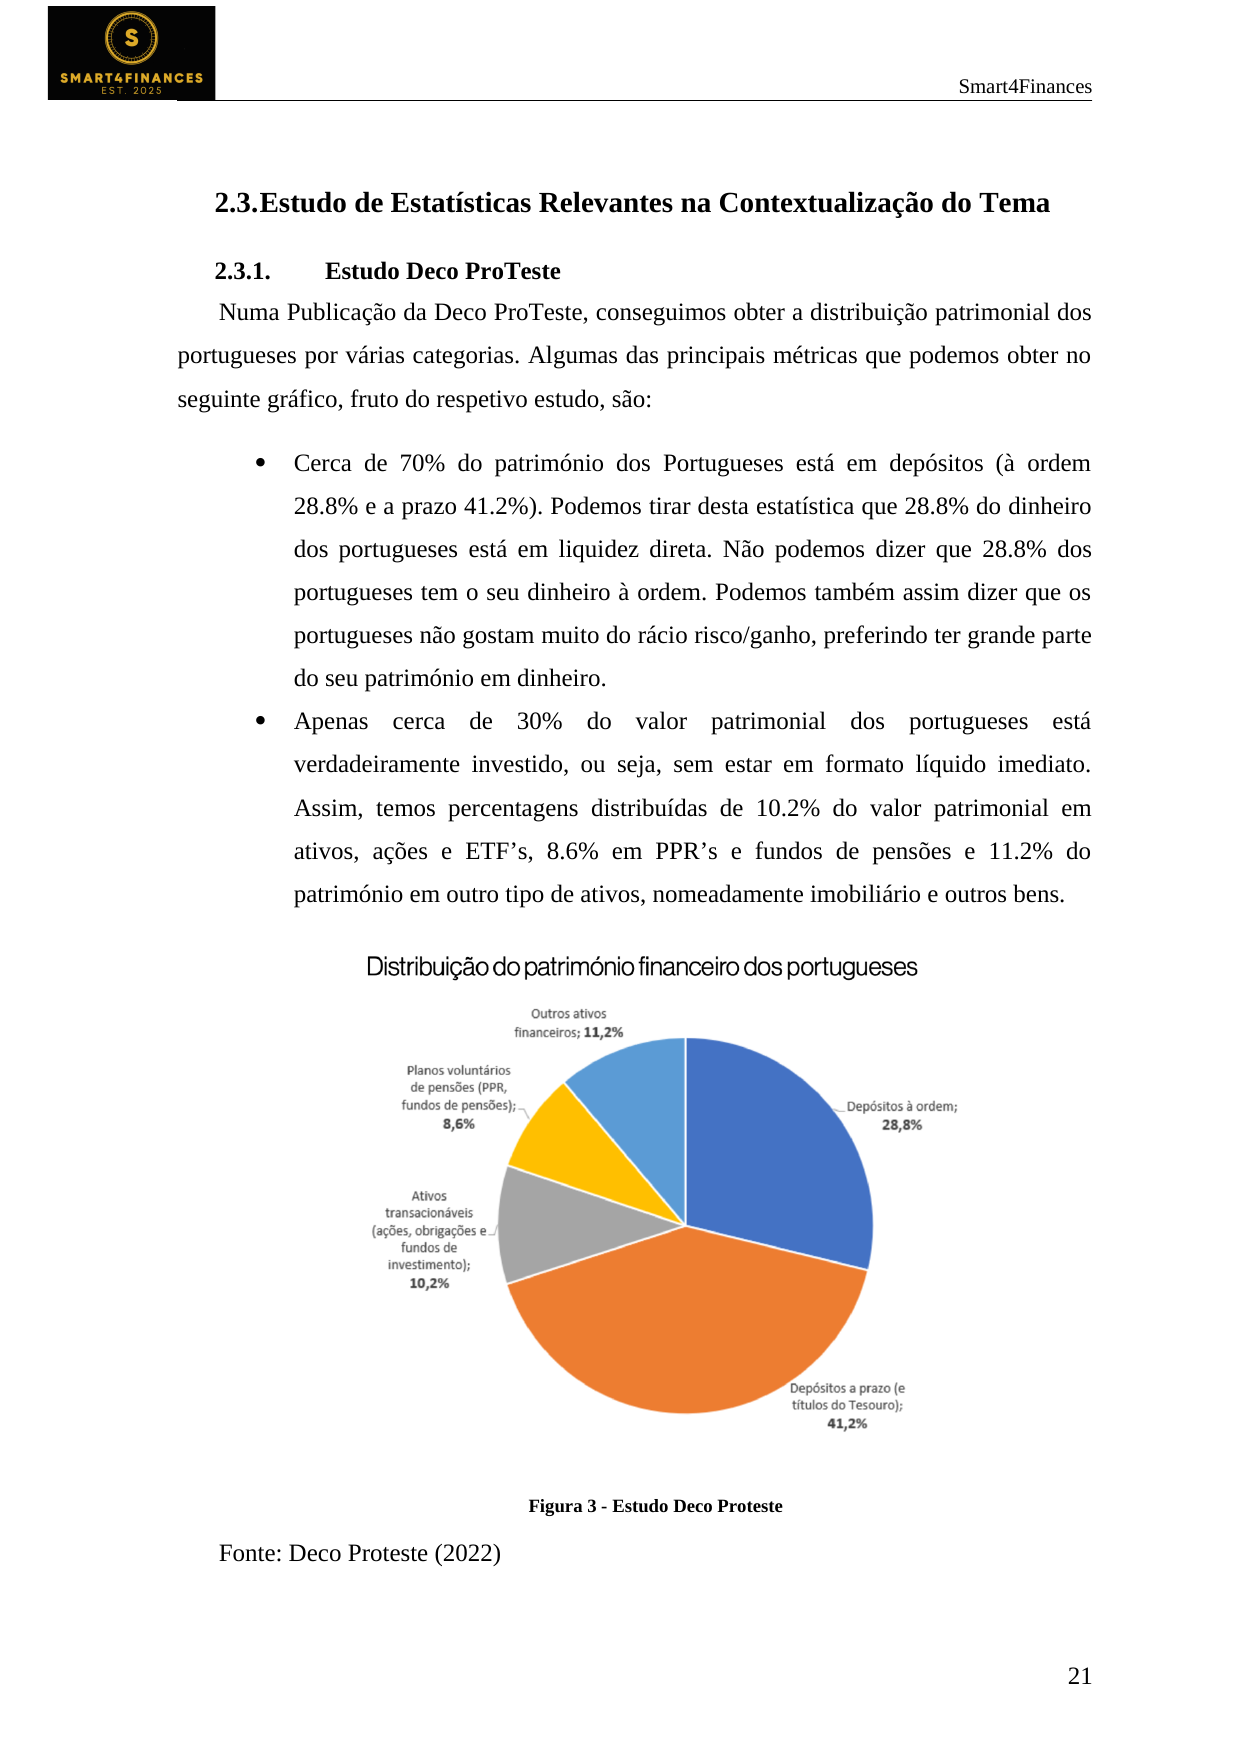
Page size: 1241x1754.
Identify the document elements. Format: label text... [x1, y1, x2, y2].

picture [47, 6, 216, 100]
subtitle Estudo de Estatísticas Relevantes na Contextualização do Tema [214, 185, 1092, 219]
picture [323, 942, 988, 1475]
list Apenas cerca de 30% do valor patrimonial dos portugueses está verdadeiramente investido, ou seja, sem estar em formato líquido imediato. Assim, temos percentagens distribuídas de 10.2% do valor patrimonial em ativos, ações e ETF’s, 8.6% em PPR’s e fundos de pensões e 11.2% do património em outro tipo de ativos, nomeadamente imobiliário e outros bens. [256, 706, 1092, 908]
text Fonte: Deco Proteste (2022) [177, 1538, 1092, 1566]
subtitle Estudo Deco ProTeste [214, 256, 1092, 285]
text Numa Publicação da Deco ProTeste, conseguimos obter a distribuição patrimonial dos portugueses por várias categorias. Algumas das principais métricas que podemos obter no seguinte gráfico, fruto do respetivo estudo, são: [177, 297, 1092, 412]
list Cerca de 70% do património dos Portugueses está em depósitos (à ordem 28.8% e a prazo 41.2%). Podemos tirar desta estatística que 28.8% do dinheiro dos portugueses está em liquidez direta. Não podemos dizer que 28.8% dos portugueses tem o seu dinheiro à ordem. Podemos também assim dizer que os portugueses não gostam muito do rácio risco/ganho, preferindo ter grande parte do seu património em dinheiro. [256, 448, 1092, 692]
